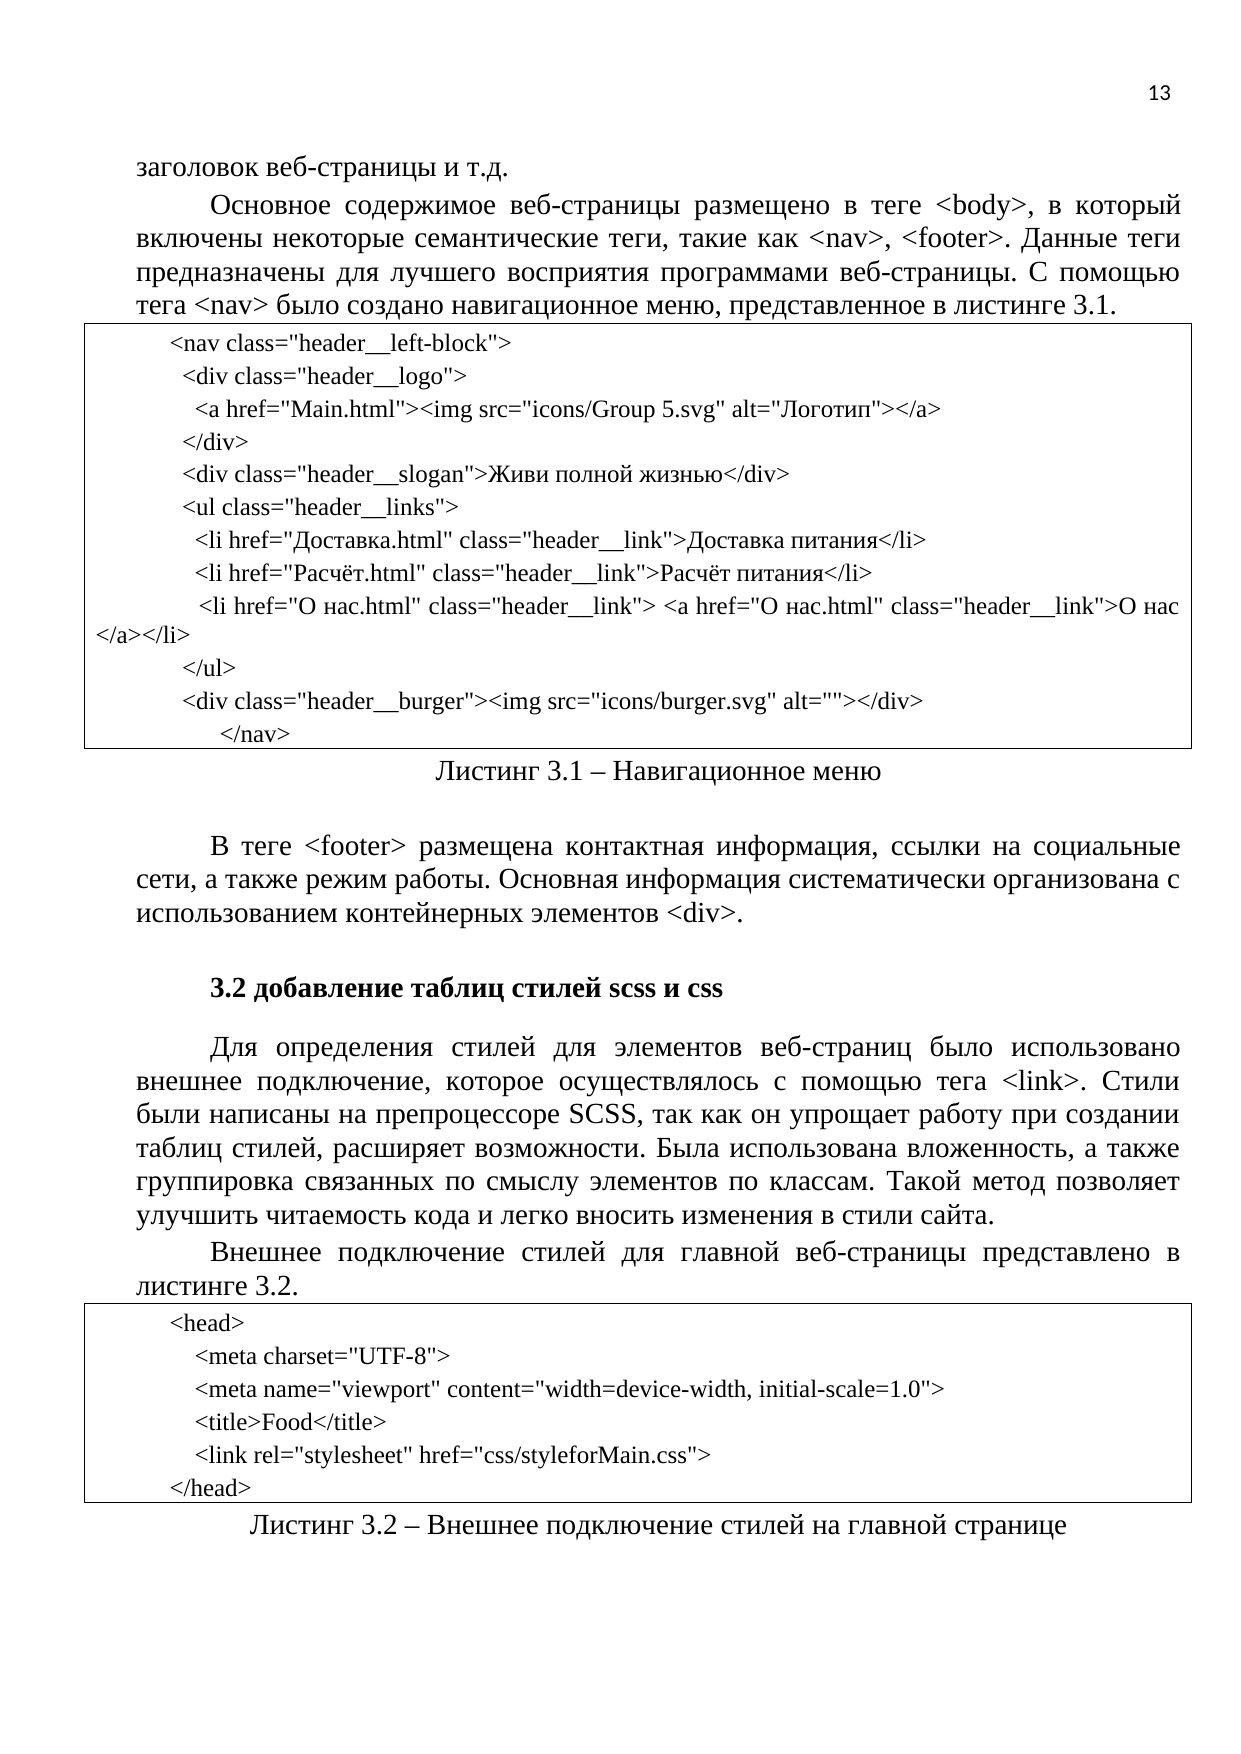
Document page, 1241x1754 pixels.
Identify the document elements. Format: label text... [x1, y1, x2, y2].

text Внешнее подключение стилей для главной веб-страницы представлено в листинге 3.2. [136, 1234, 1181, 1302]
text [136, 149, 1181, 183]
text В теге <footer> размещена контактная информация, ссылки на социальные сети, а также режим работы. Основная информация систематически организована с использованием контейнерных элементов <div>. [136, 828, 1181, 929]
text Листинг 3.2 – Внешнее подключение стилей на главной странице [136, 1503, 1181, 1541]
subtitle 3.2 добавление таблиц стилей scss и css [136, 971, 1181, 1004]
text Для определения стилей для элементов веб-страниц было использовано внешнее подключение, которое осуществлялось с помощью тега <link>. Стили были написаны на препроцессоре SCSS, так как он упрощает работу при создании таблиц стилей, расширяет возможности. Была использована вложенность, а также группировка связанных по смыслу элементов по классам. Такой метод позволяет улучшить читаемость кода и легко вносить изменения в стили сайта. [136, 1029, 1181, 1230]
text Листинг 3.1 – Навигационное меню [136, 749, 1181, 786]
text Основное содержимое веб-страницы размещено в теге <body>, в который включены некоторые семантические теги, такие как <nav>, <footer>. Данные теги предназначены для лучшего восприятия программами веб-страницы. С помощью тега <nav> было создано навигационное меню, представленное в листинге 3.1. [136, 187, 1181, 321]
table_header <nav class="header__left-block"> <div class="header__logo"> <a href="Main.html"><img src="icons/Group 5.svg" alt="Логотип"></a> </div> <div class="header__slogan">Живи полной жизнью</div> <ul class="header__links"> <li href="Доставка.html" class="header__link">Доставка питания</li> <li href="Расчёт.html" class="header__link">Расчёт питания</li> <li href="О нас.html" class="header__link"> <a href="О нас.html" class="header__link">О нас </a></li> </ul> <div class="header__burger"><img src="icons/burger.svg" alt=""></div> </nav> [85, 324, 1191, 747]
table_header <head> <meta charset="UTF-8"> <meta name="viewport" content="width=device-width, initial-scale=1.0"> <title>Food</title> <link rel="stylesheet" href="css/styleforMain.css"> </head> [85, 1304, 1191, 1502]
